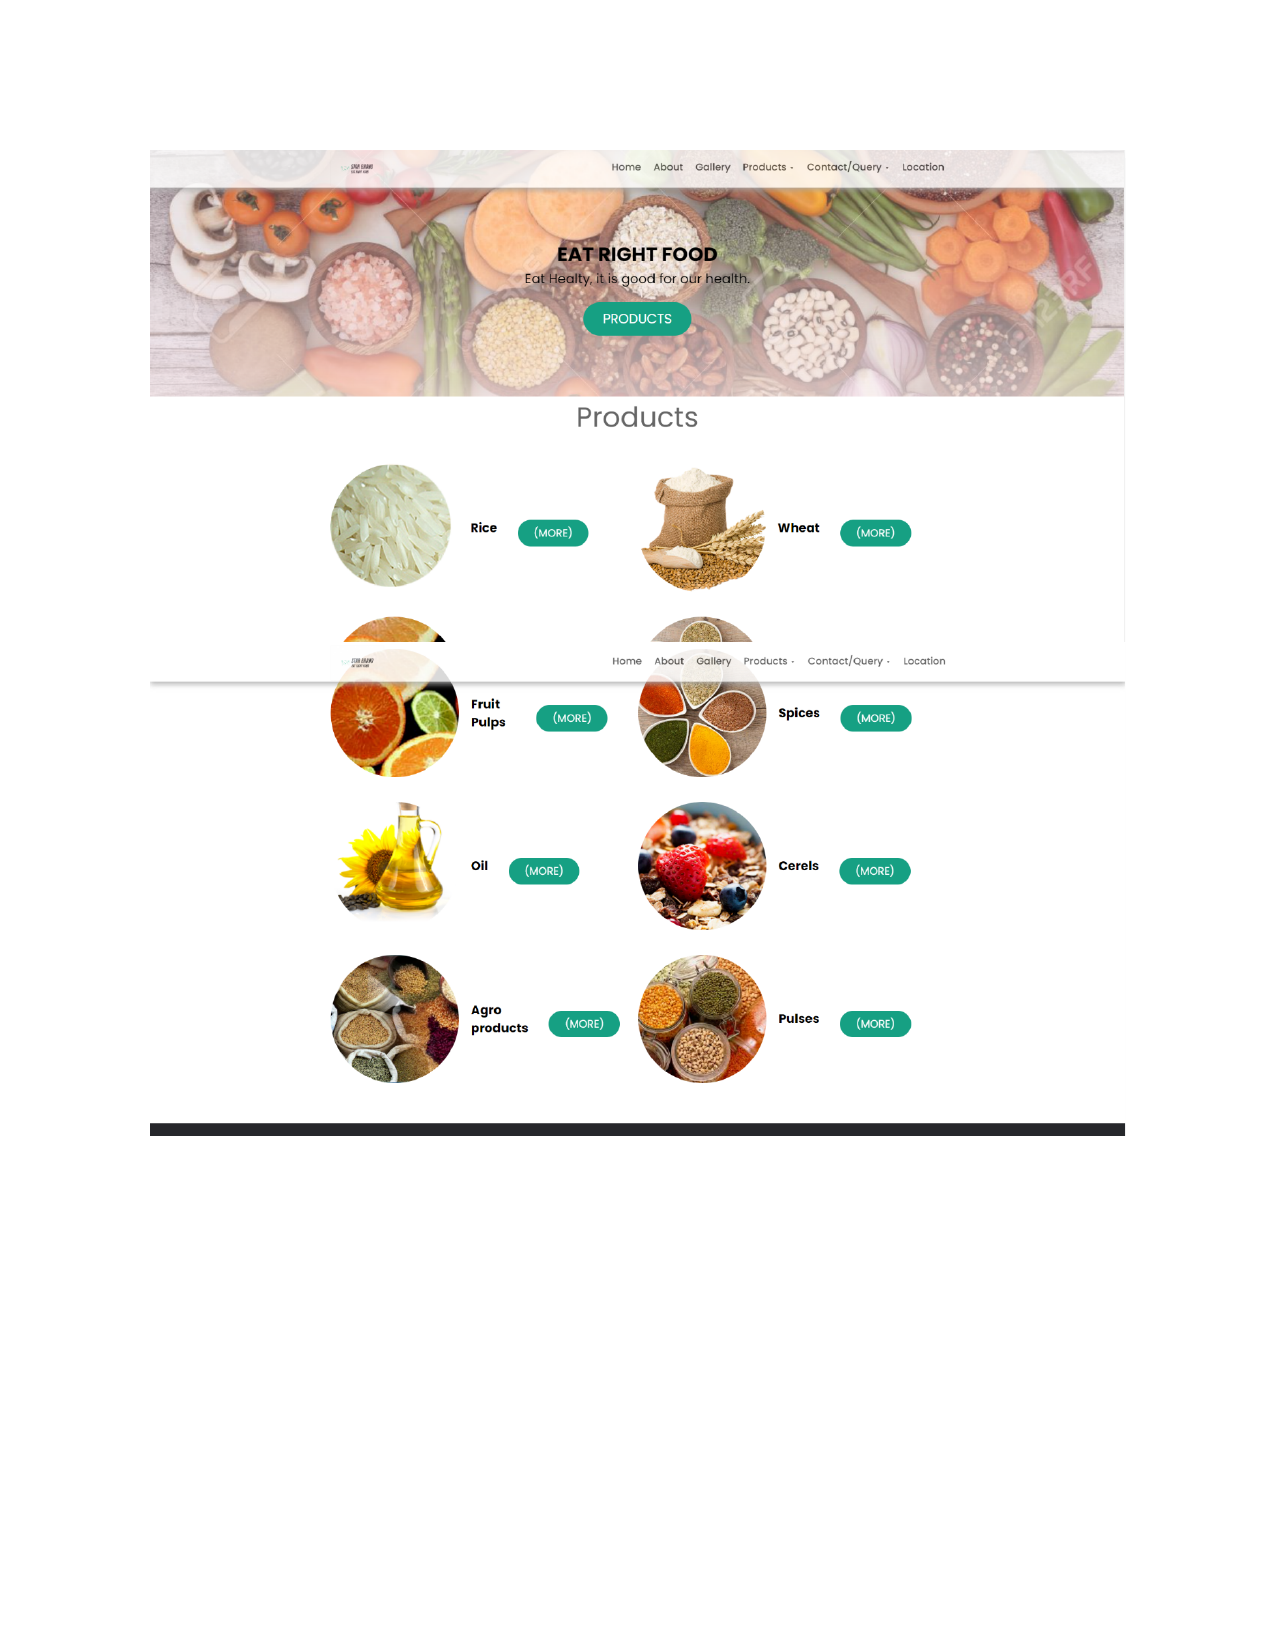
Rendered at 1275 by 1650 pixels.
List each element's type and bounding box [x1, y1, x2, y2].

picture [150, 150, 1125, 642]
picture [150, 643, 1125, 1136]
